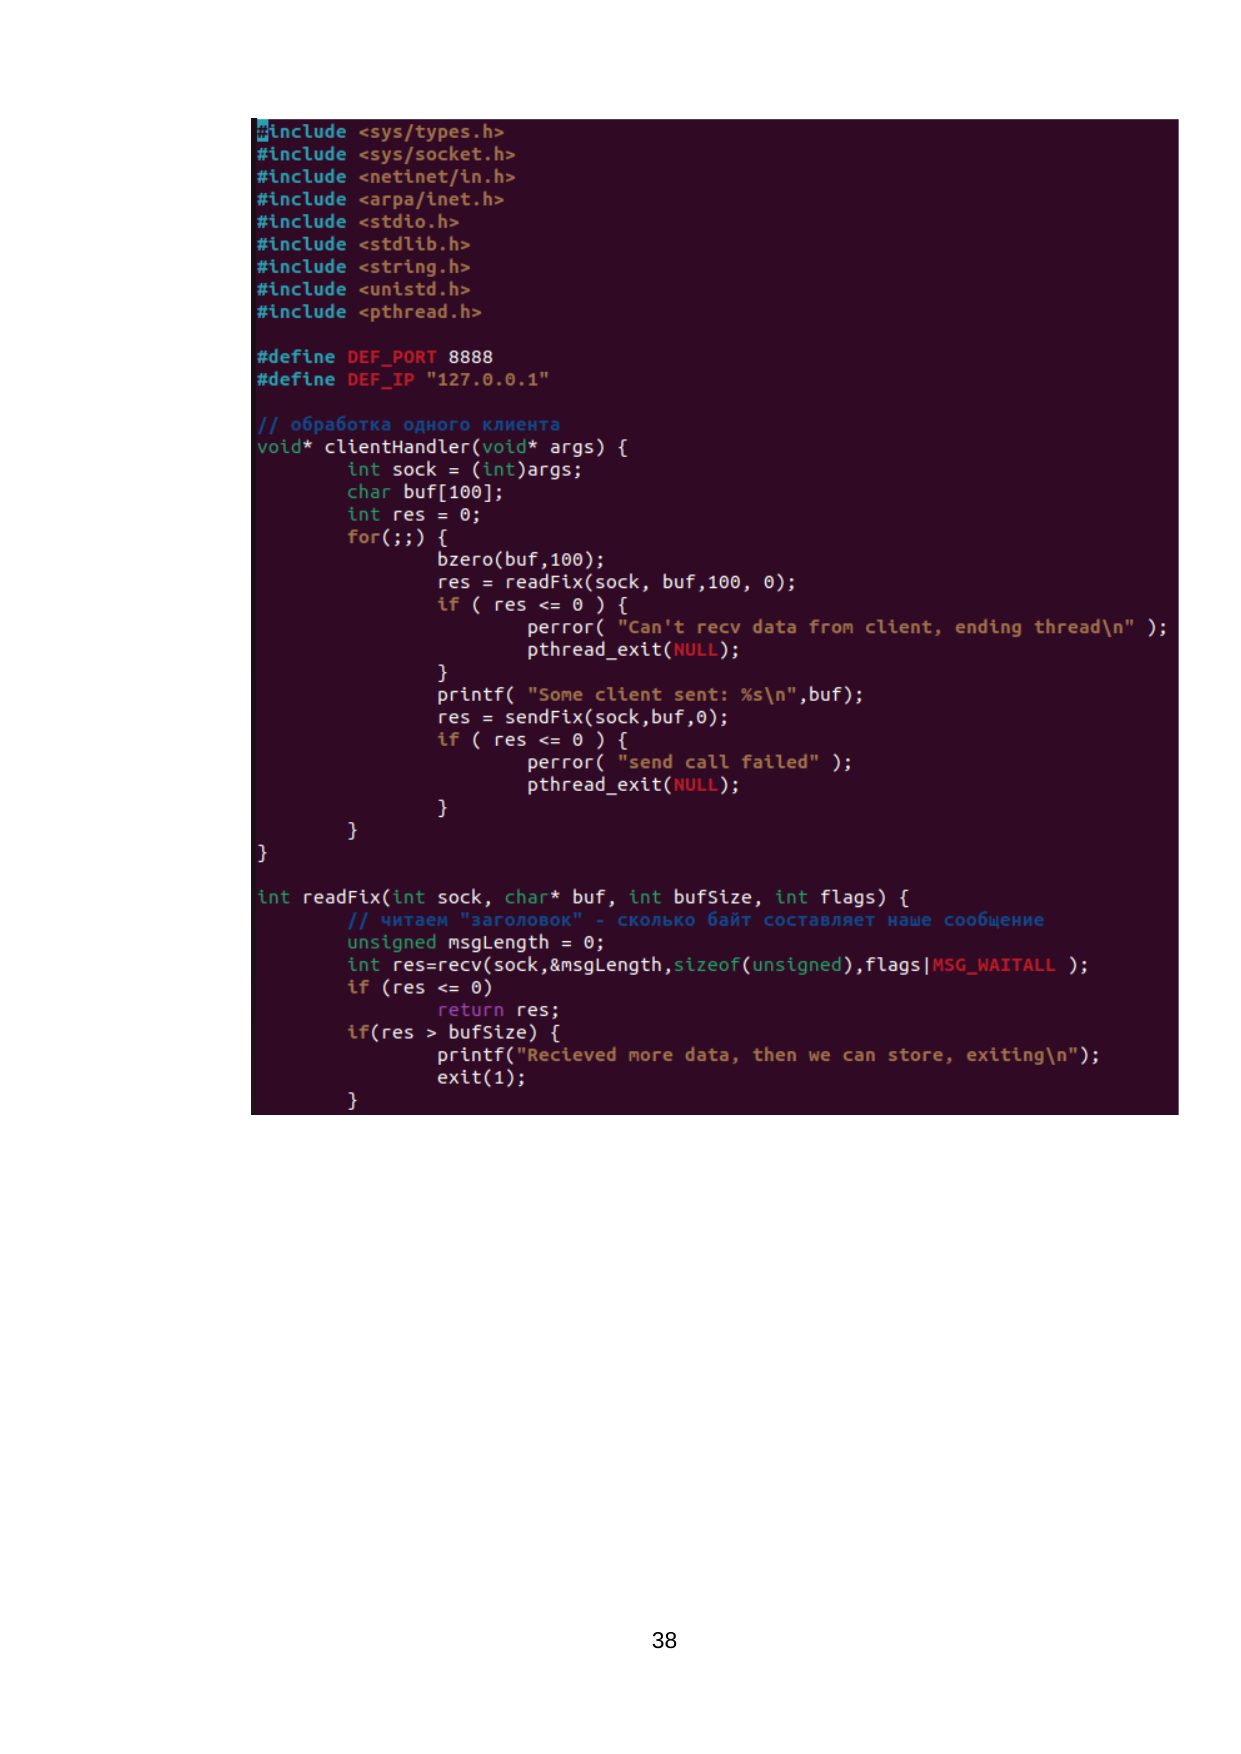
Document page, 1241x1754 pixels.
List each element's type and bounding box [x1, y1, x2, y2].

picture [251, 118, 1179, 1115]
